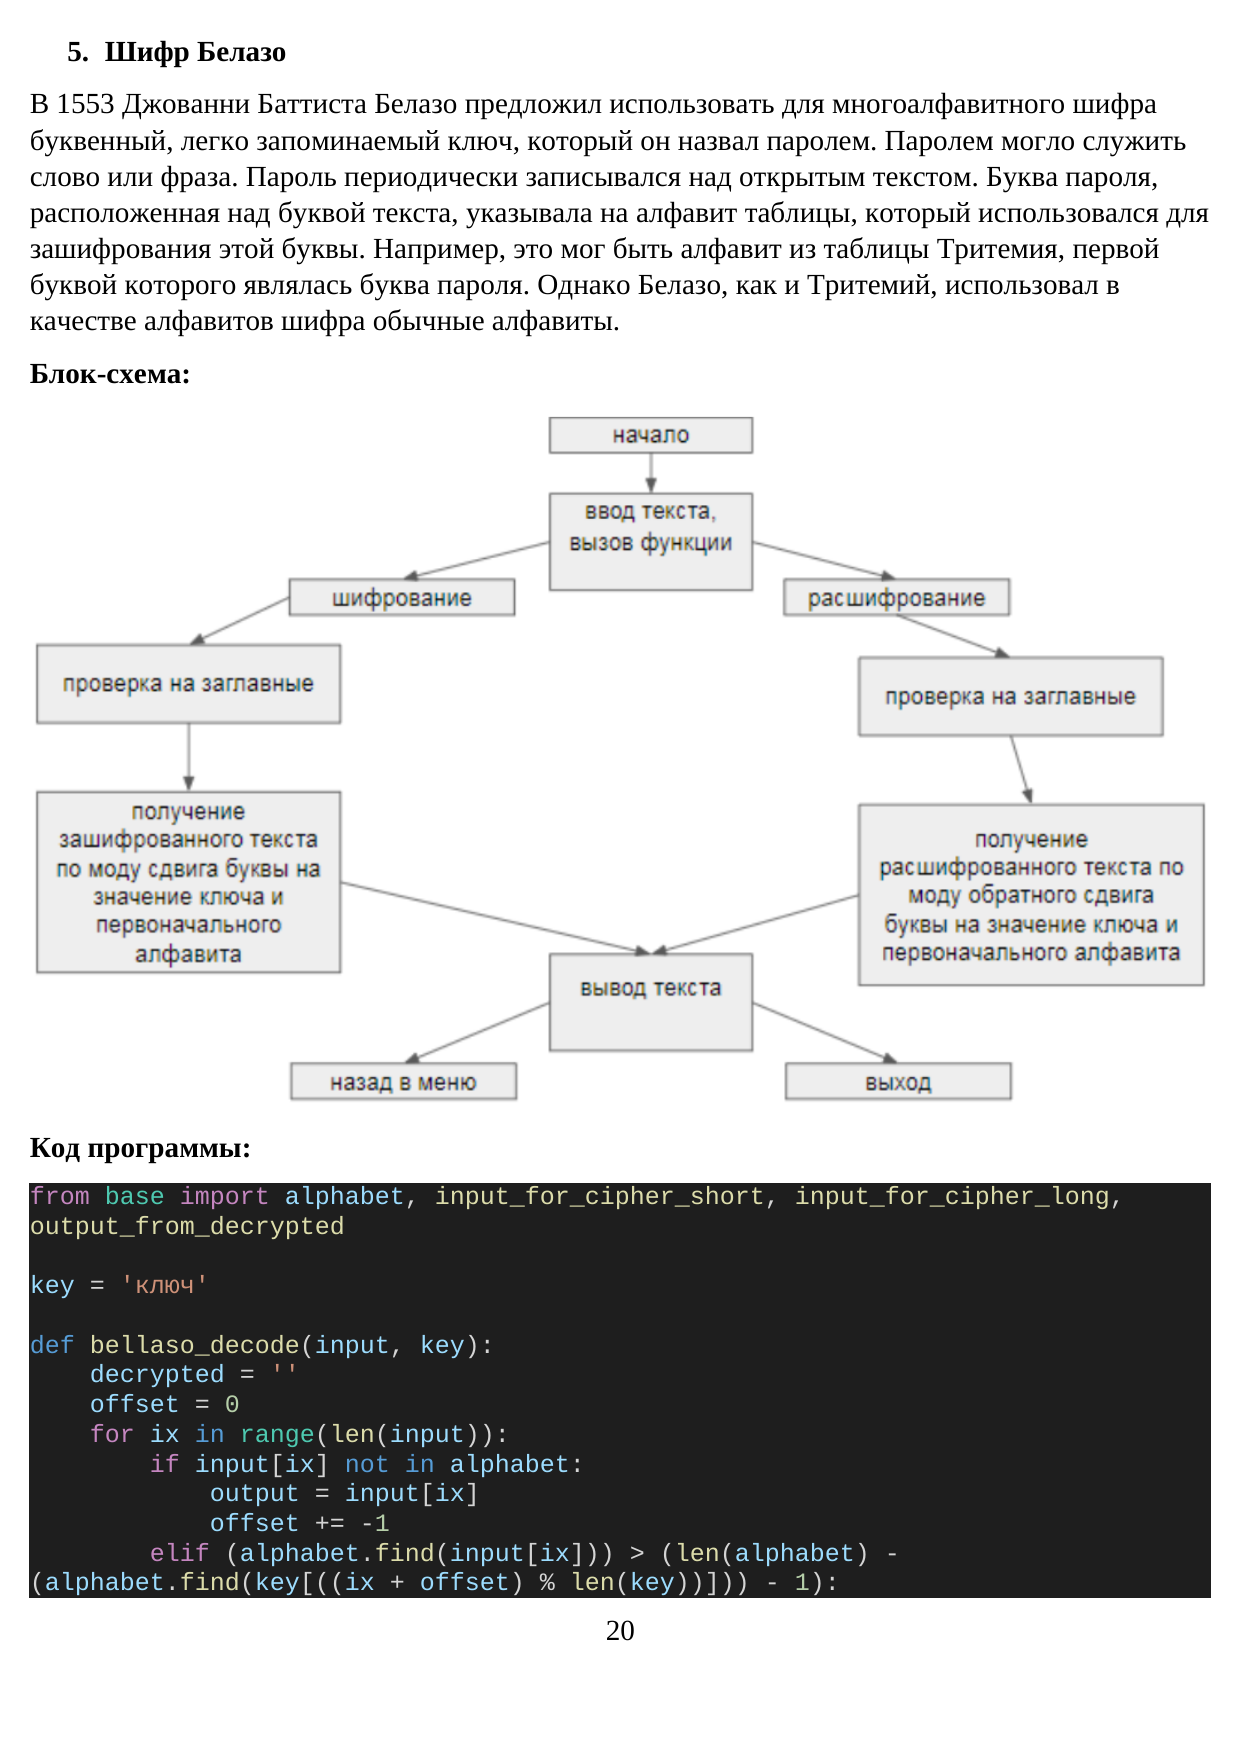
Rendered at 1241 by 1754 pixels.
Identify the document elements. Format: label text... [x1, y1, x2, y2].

text if input[ix] not in alphabet: [29, 1450, 1211, 1479]
text def bellaso_decode(input, key): [29, 1331, 1211, 1361]
text output = input[ix] [29, 1479, 1211, 1509]
text for ix in range(len(input)): [29, 1420, 1211, 1450]
text offset = 0 [29, 1390, 1211, 1420]
text key = 'ключ' [29, 1272, 1211, 1301]
text from base import alphabet, input_for_cipher_short, input_for_cipher_long, output_from_decrypted [29, 1183, 1211, 1242]
text decrypted = '' [29, 1361, 1211, 1390]
text В 1553 Джованни Баттиста Белазо предложил использовать для многоалфавитного шифра буквенный, легко запоминаемый ключ, который он назвал паролем. Паролем могло служить слово или фраза. Пароль периодически записывался над открытым текстом. Буква пароля, расположенная над буквой текста, указывала на алфавит таблицы, который использовался для зашифрования этой буквы. Например, это мог быть алфавит из таблицы Тритемия, первой буквой которого являлась буква пароля. Однако Белазо, как и Тритемий, использовал в качестве алфавитов шифра обычные алфавиты. [29, 87, 1211, 337]
text elif (alphabet.find(input[ix])) > (len(alphabet) - (alphabet.find(key[((ix + offset) % len(key))])) - 1): [29, 1539, 1211, 1598]
text Код программы: [29, 1108, 1211, 1163]
subtitle Шифр Белазо [67, 34, 1211, 67]
picture [29, 409, 1211, 1108]
text Блок-схема: [29, 356, 1211, 390]
text offset += -1 [29, 1509, 1211, 1539]
